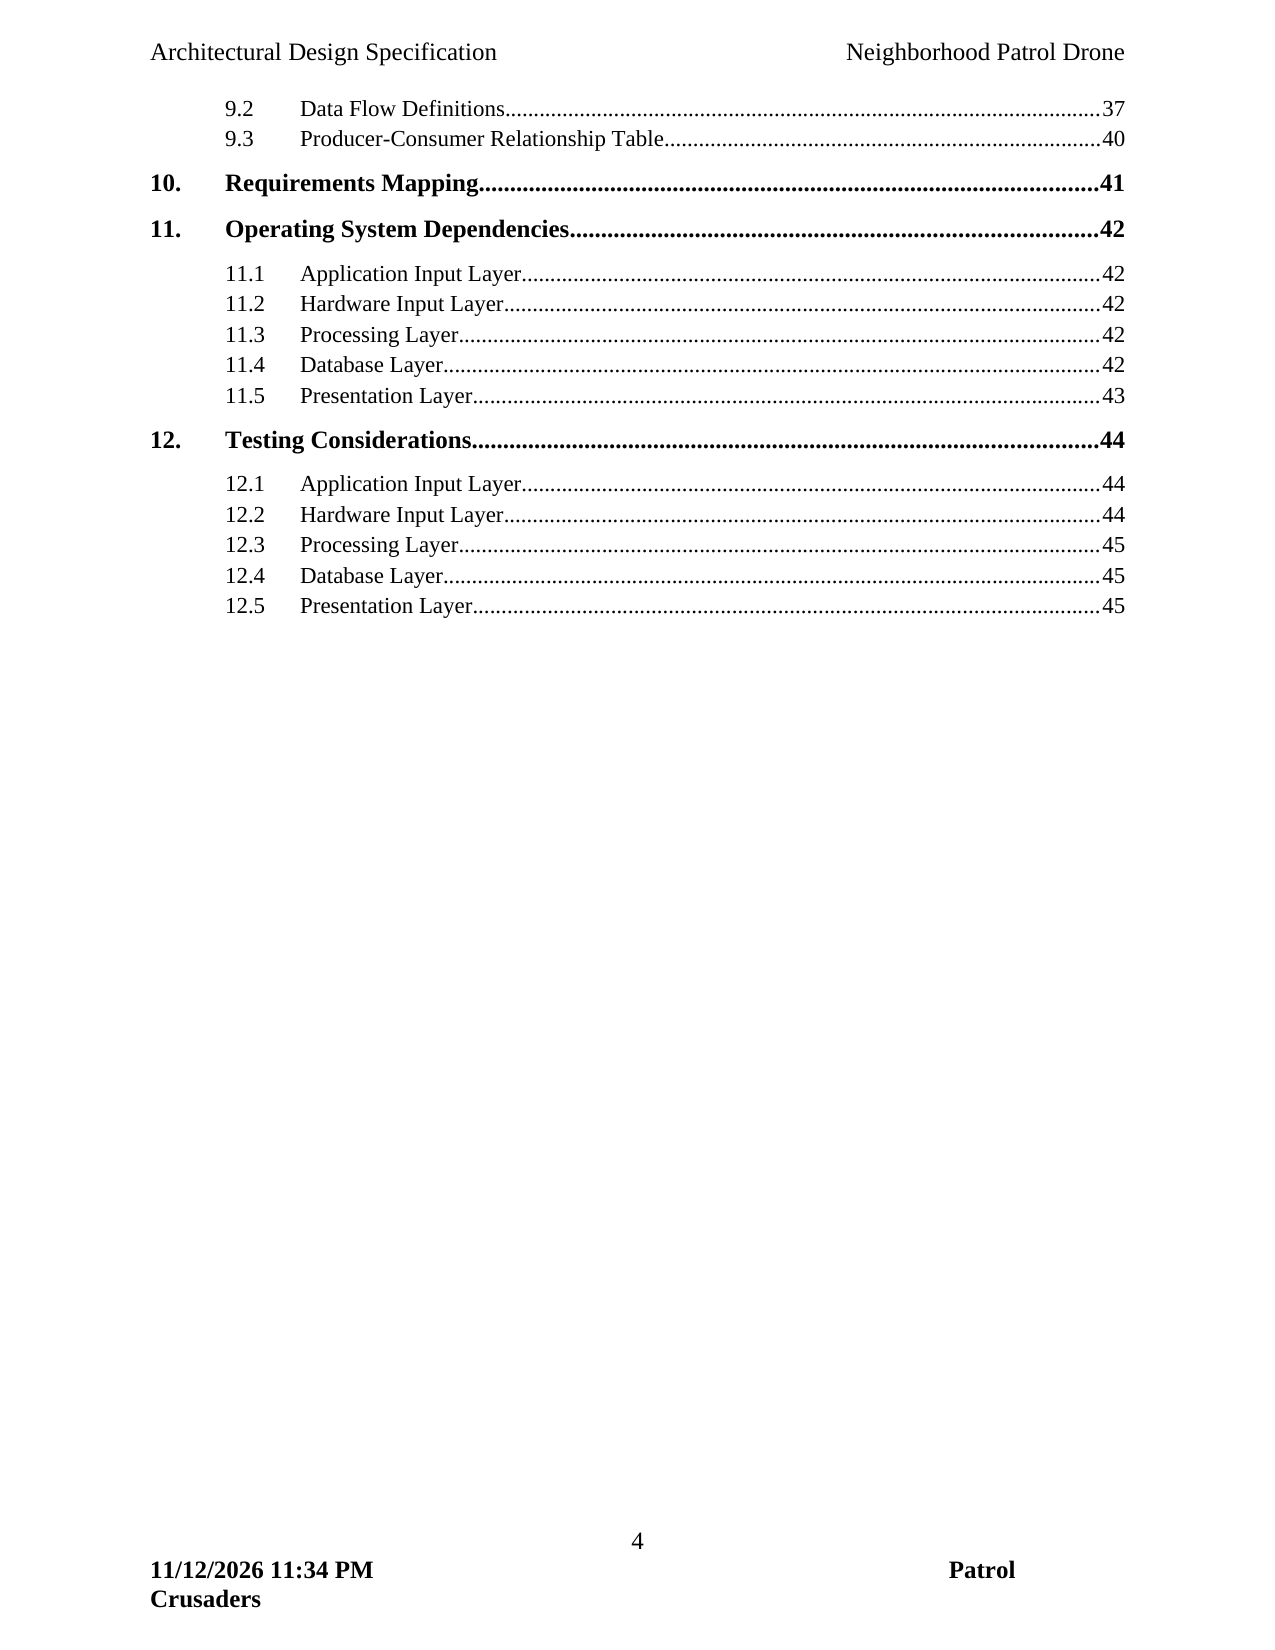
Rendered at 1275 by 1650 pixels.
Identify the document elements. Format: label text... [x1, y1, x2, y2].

text 11.1 Application Input Layer 42 [225, 259, 1125, 286]
text 11.4 Database Layer 42 [225, 351, 1125, 377]
text 12. Testing Considerations 44 [150, 425, 1125, 453]
text 12.3 Processing Layer 45 [225, 531, 1125, 558]
text 9.2 Data Flow Definitions 37 [225, 95, 1125, 121]
text 12.1 Application Input Layer 44 [225, 470, 1125, 497]
text 9.3 Producer-Consumer Relationship Table 40 [225, 126, 1125, 152]
text 12.2 Hardware Input Layer 44 [225, 501, 1125, 527]
text 11.5 Presentation Layer 43 [225, 382, 1125, 408]
text 11.2 Hardware Input Layer 42 [225, 290, 1125, 316]
text 10. Requirements Mapping 41 [150, 168, 1125, 197]
text 11.3 Processing Layer 42 [225, 321, 1125, 347]
text 11. Operating System Dependencies 42 [150, 214, 1125, 243]
text 12.5 Presentation Layer 45 [225, 592, 1125, 619]
text 12.4 Database Layer 45 [225, 562, 1125, 588]
